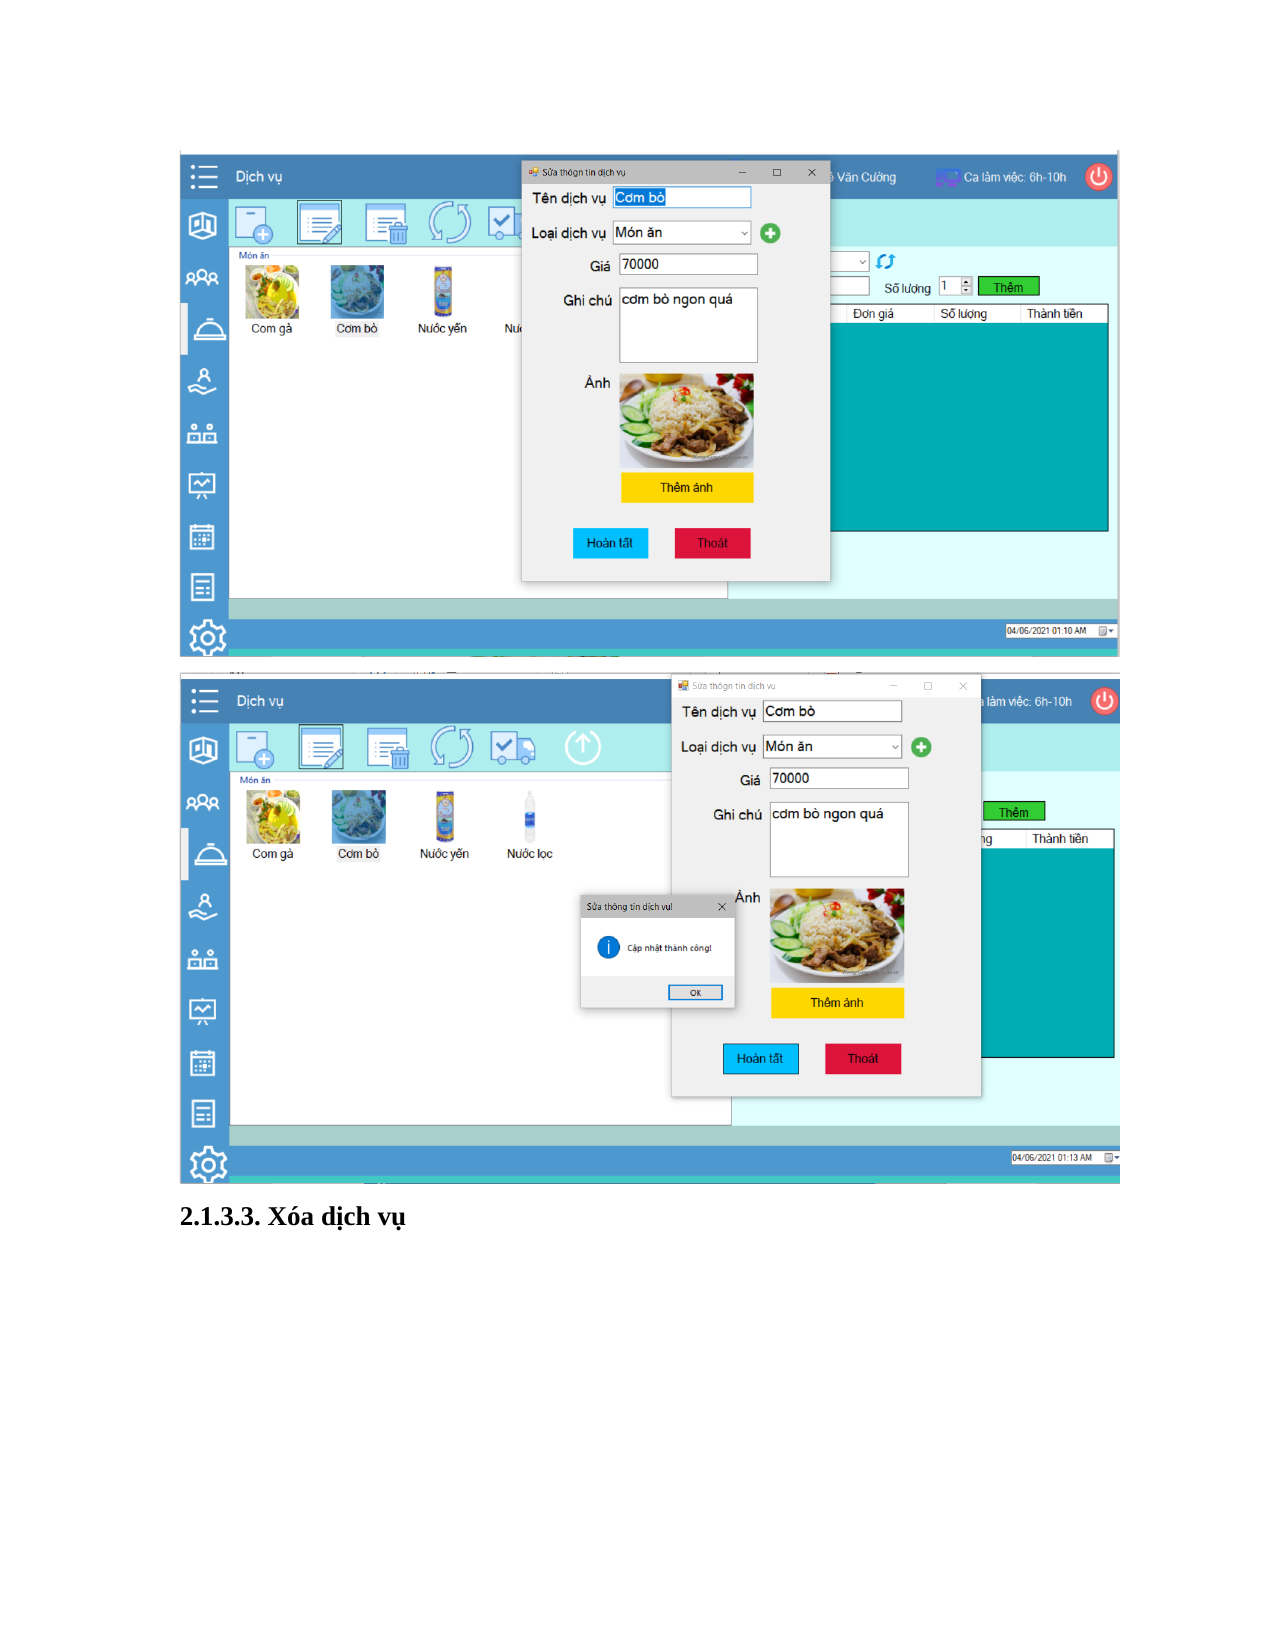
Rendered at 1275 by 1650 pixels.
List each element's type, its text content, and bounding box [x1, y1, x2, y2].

list 2.1.3.3. Xóa dịch vụ [179, 1200, 1125, 1231]
picture [179, 150, 1120, 657]
picture [179, 672, 1120, 1184]
